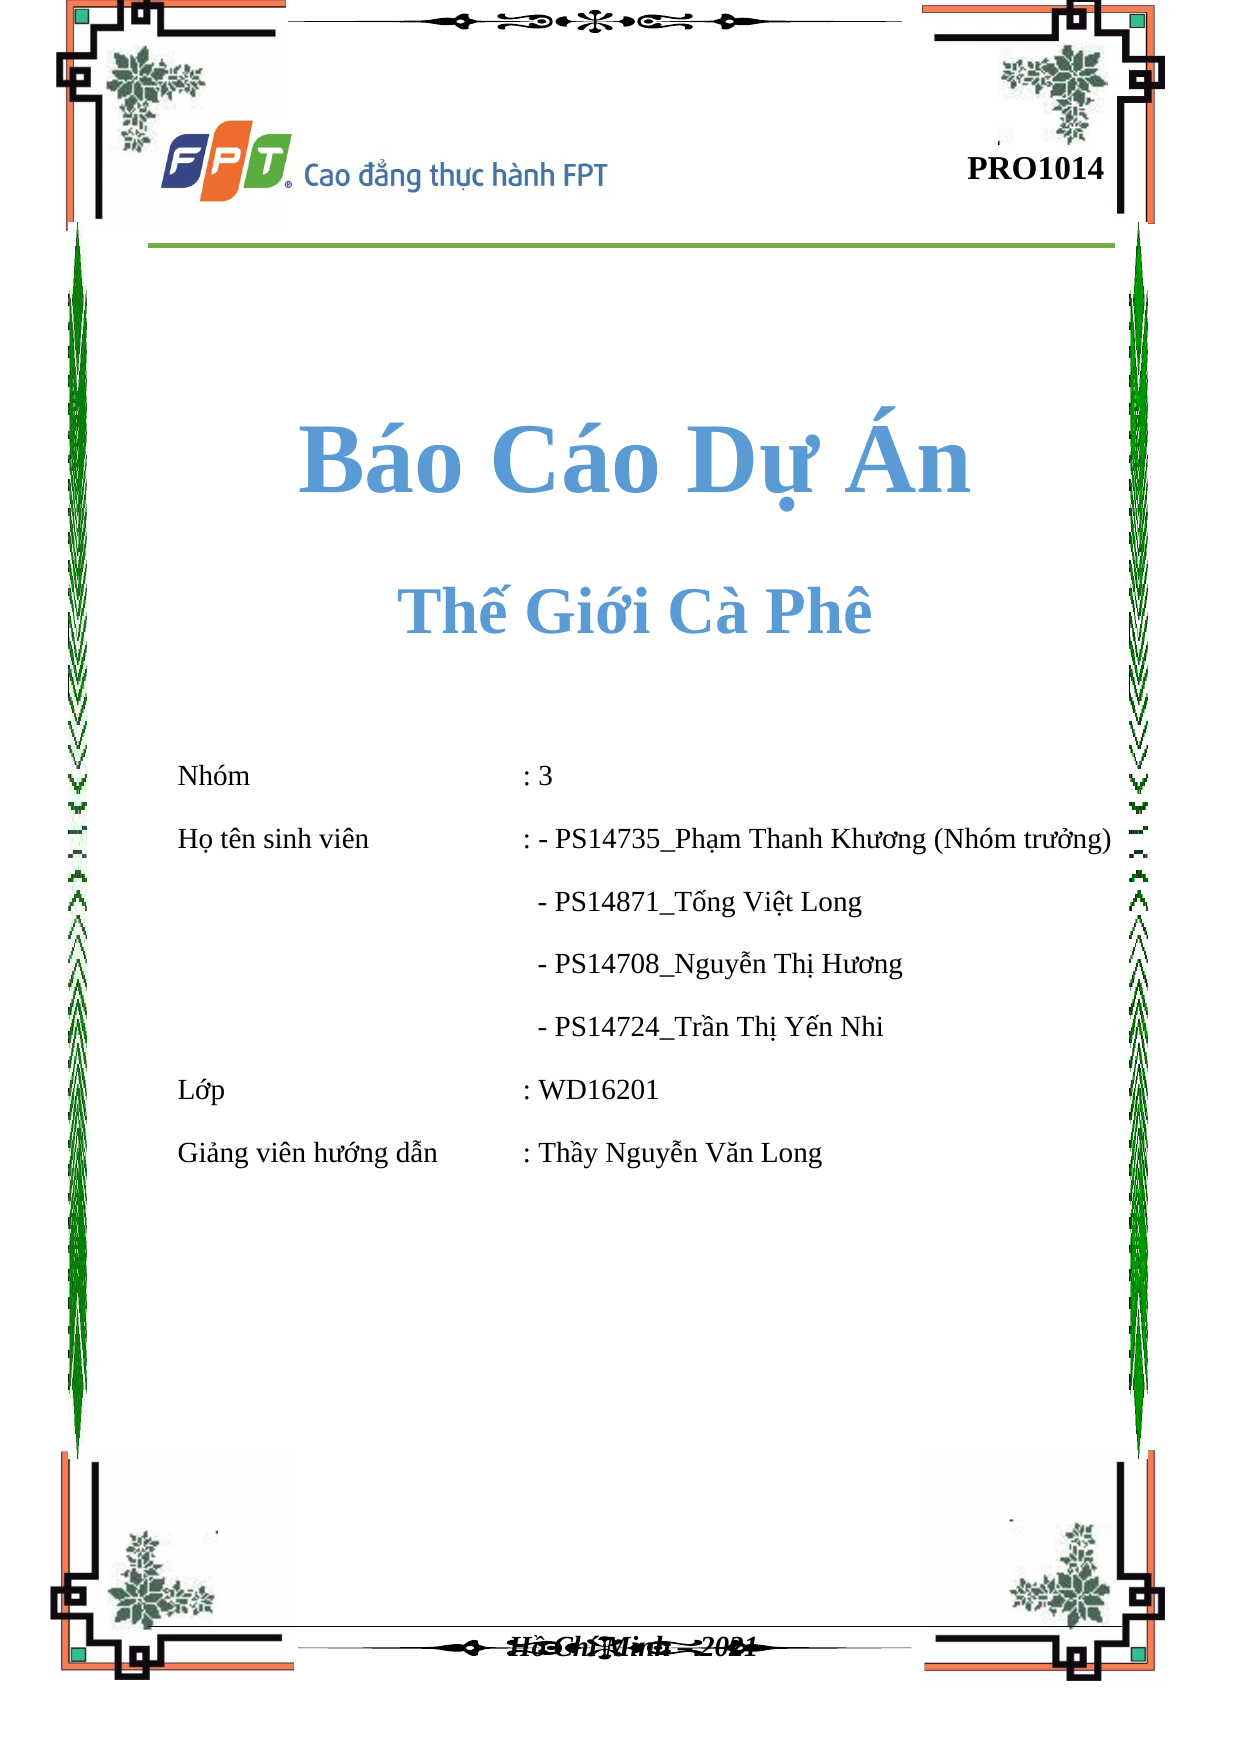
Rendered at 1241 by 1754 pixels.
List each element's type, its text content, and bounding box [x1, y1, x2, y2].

text - PS14724_Trần Thị Yến Nhi [148, 1009, 1122, 1043]
text - PS14871_Tống Việt Long [148, 884, 1122, 917]
picture [925, 1451, 1165, 1680]
text Giảng viên hướng dẫn : Thầy Nguyễn Văn Long [148, 1135, 1122, 1169]
table_header [148, 118, 631, 243]
text - PS14708_Nguyễn Thị Hương [148, 947, 1122, 980]
picture [51, 0, 616, 1679]
text Báo Cáo Dự Án [148, 399, 1122, 514]
picture [1010, 1520, 1112, 1626]
text Họ tên sinh viên : - PS14735_Phạm Thanh Khương (Nhóm trưởng) [148, 821, 1122, 854]
table_header PRO1014 [631, 118, 1115, 243]
text Lớp : WD16201 [148, 1072, 1122, 1106]
text Nhóm : 3 [148, 758, 1122, 792]
picture [108, 1531, 217, 1632]
text Thế Giới Cà Phê [148, 571, 1122, 648]
picture [922, 0, 1165, 224]
